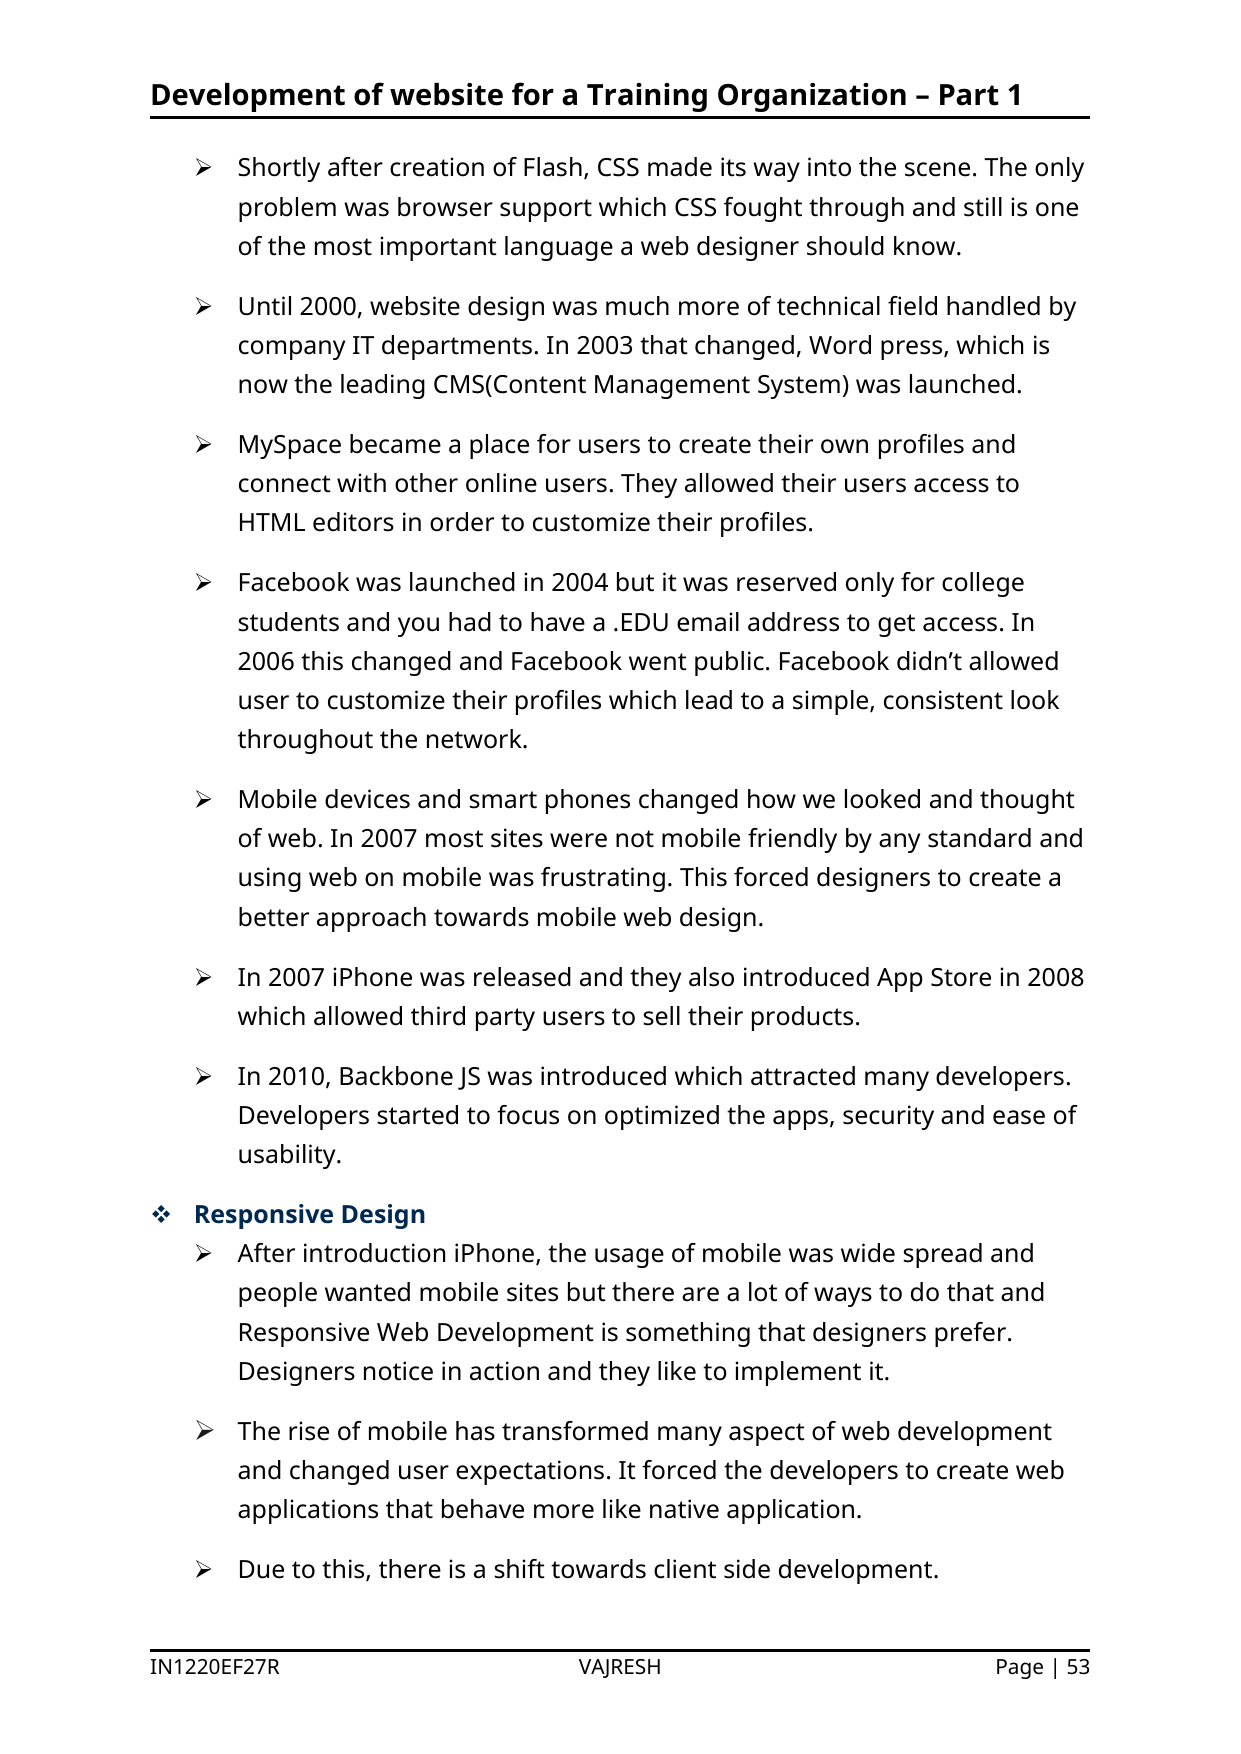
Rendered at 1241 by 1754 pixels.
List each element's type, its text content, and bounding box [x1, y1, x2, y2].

list Facebook was launched in 2004 but it was reserved only for college students and you had to have a .EDU email address to get access. In 2006 this changed and Facebook went public. Facebook didn’t allowed user to customize their profiles which lead to a simple, consistent look throughout the network. [194, 565, 1090, 756]
list Due to this, there is a shift towards client side development. [194, 1552, 1090, 1586]
list The rise of mobile has transformed many aspect of web development and changed user expectations. It forced the developers to create web applications that behave more like native application. [194, 1413, 1090, 1526]
list In 2007 iPhone was released and they also introduced App Store in 2008 which allowed third party users to sell their products. [194, 959, 1090, 1032]
list Until 2000, website design was much more of technical field handled by company IT departments. In 2003 that changed, Word press, which is now the leading CMS(Content Management System) was launched. [194, 288, 1090, 401]
list Shortly after creation of Flash, CSS made its way into the scene. The only problem was browser support which CSS fought through and still is one of the most important language a web designer should know. [194, 150, 1090, 262]
list In 2010, Backbone JS was introduced which attracted many developers. Developers started to focus on optimized the apps, security and ease of usability. [194, 1058, 1090, 1171]
list Mobile devices and smart phones changed how we looked and thought of web. In 2007 most sites were not mobile friendly by any standard and using web on mobile was frustrating. This forced designers to create a better approach towards mobile web design. [194, 782, 1090, 933]
list MySpace became a place for users to create their own profiles and connect with other online users. They allowed their users access to HTML editors in order to customize their profiles. [194, 427, 1090, 539]
list After introduction iPhone, the usage of mobile was wide spread and people wanted mobile sites but there are a lot of ways to do that and Responsive Web Development is something that designers prefer. Designers notice in action and they like to implement it. [194, 1236, 1090, 1387]
subtitle Responsive Design [150, 1197, 1090, 1231]
